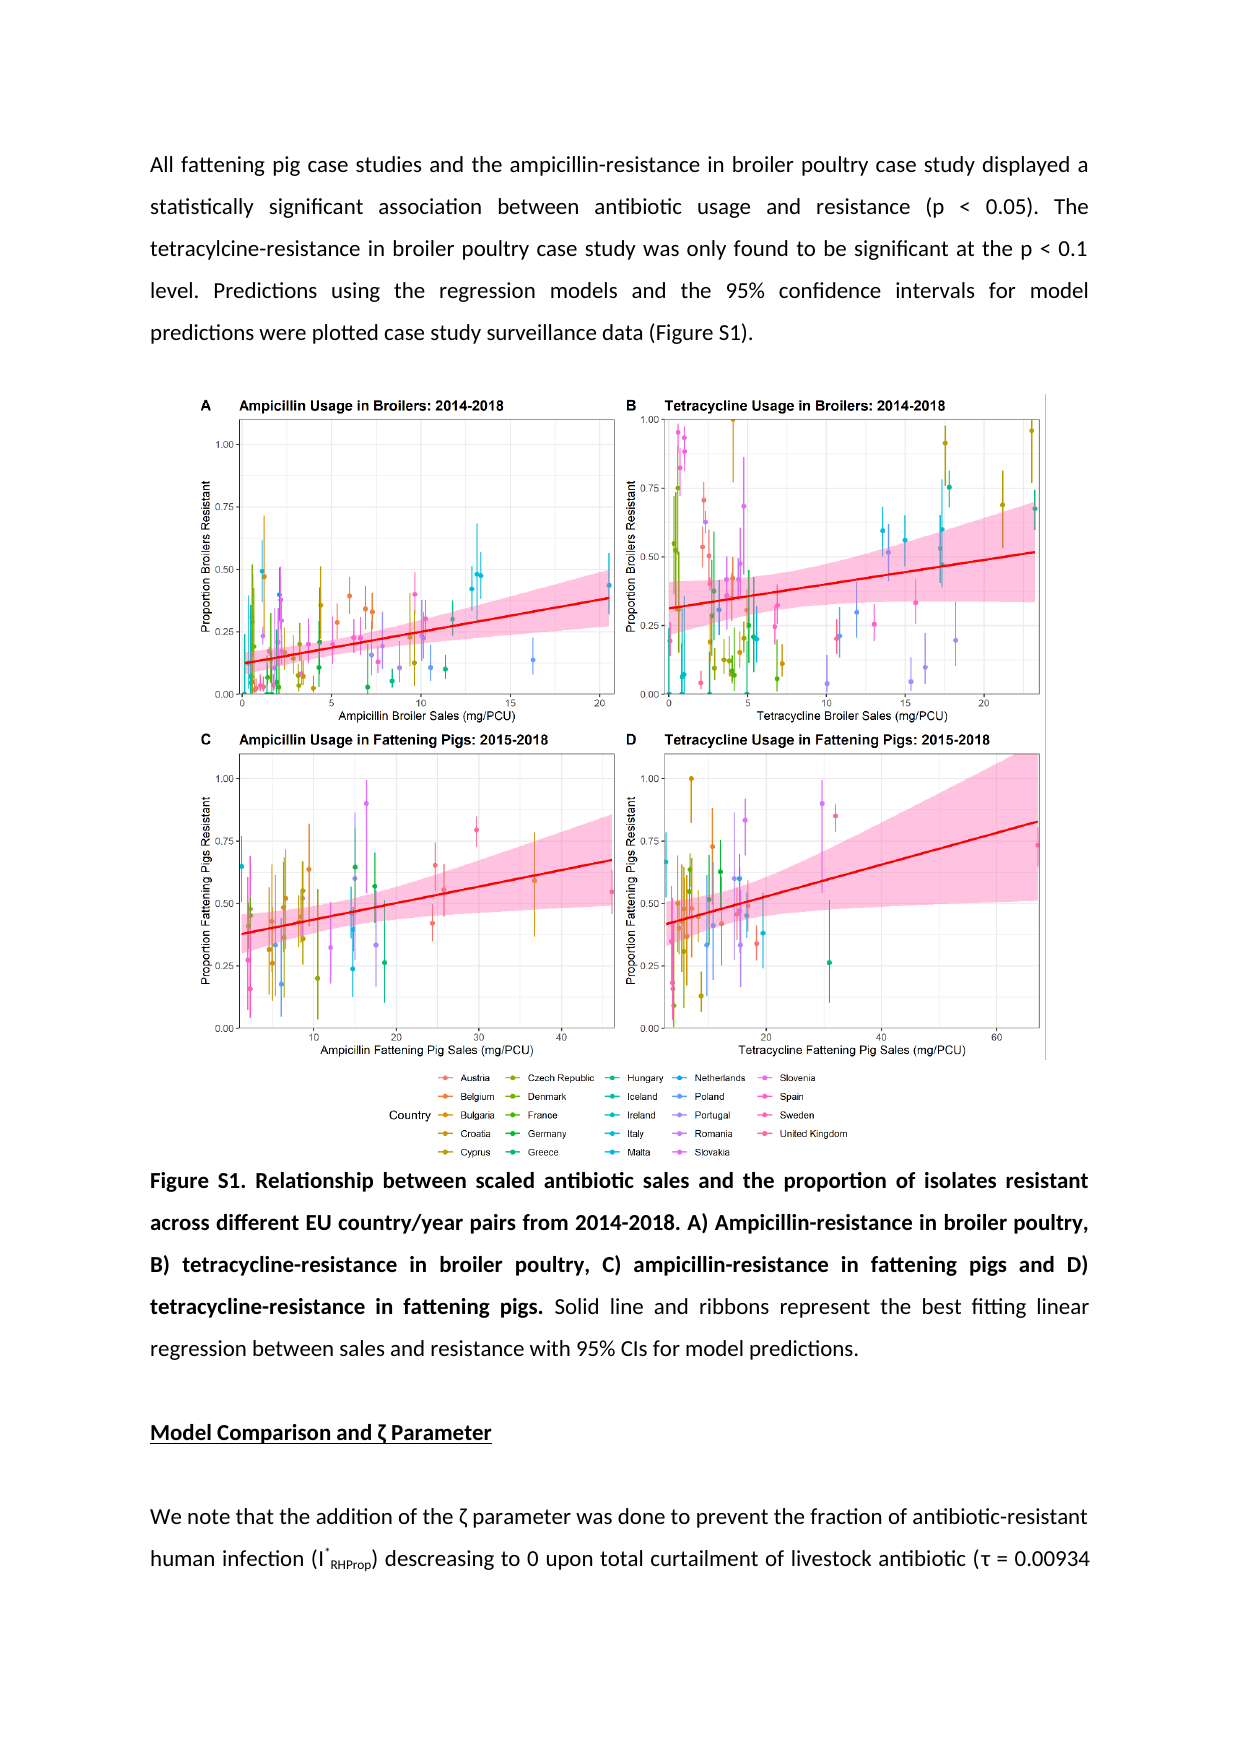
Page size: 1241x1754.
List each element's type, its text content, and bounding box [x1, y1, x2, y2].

text Model Comparison and ζ Parameter [150, 1418, 1090, 1446]
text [150, 1502, 1090, 1572]
picture [193, 394, 1047, 1167]
text All fattening pig case studies and the ampicillin-resistance in broiler poultry case study displayed a statistically significant association between antibiotic usage and resistance (p < 0.05). The tetracylcine-resistance in broiler poultry case study was only found to be significant at the p < 0.1 level. Predictions using the regression models and the 95% confidence intervals for model predictions were plotted case study surveillance data (Figure S1). [150, 150, 1090, 346]
text Figure S1. Relationship between scaled antibiotic sales and the proportion of isolates resistant across different EU country/year pairs from 2014-2018. A) Ampicillin-resistance in broiler poultry, B) tetracycline-resistance in broiler poultry, C) ampicillin-resistance in fattening pigs and D) tetracycline-resistance in fattening pigs. Solid line and ribbons represent the best fitting linear regression between sales and resistance with 95% CIs for model predictions. [150, 1167, 1090, 1362]
